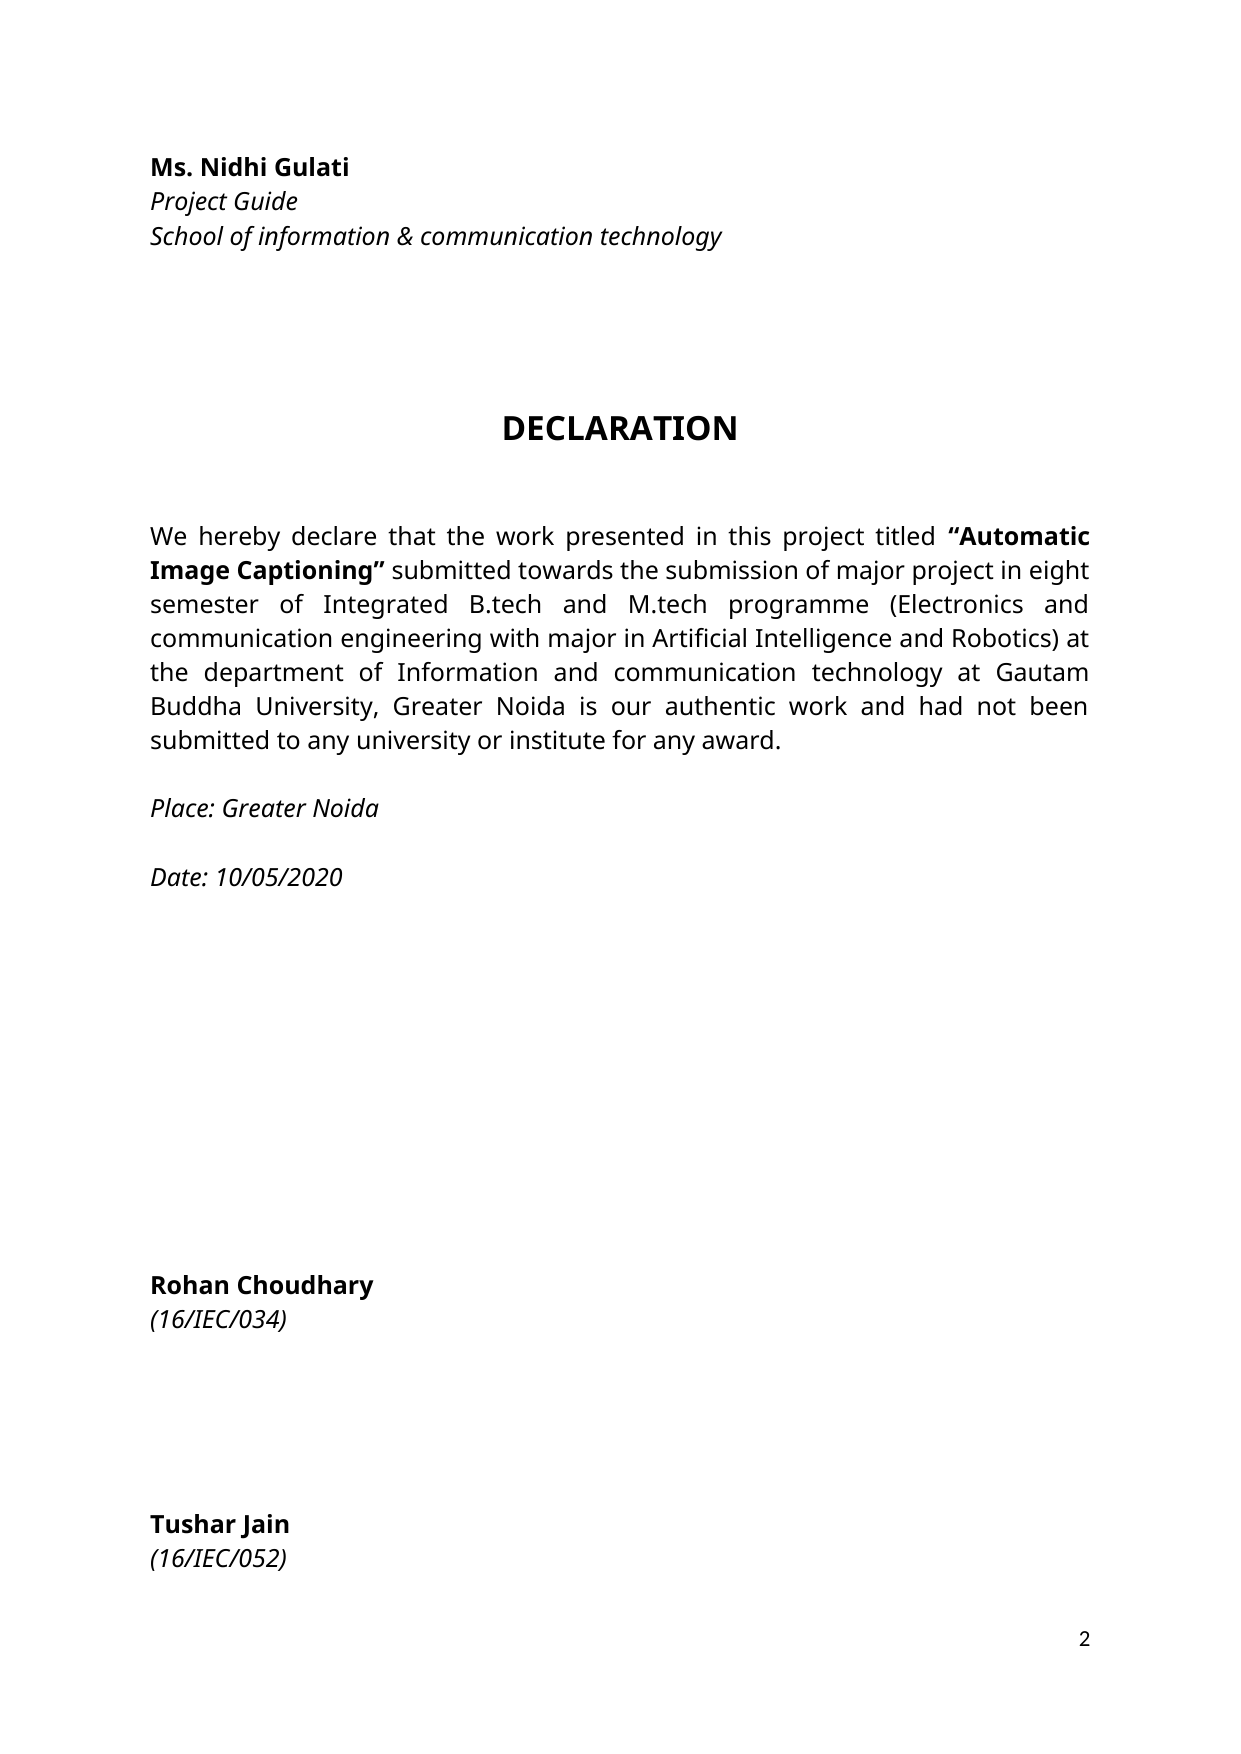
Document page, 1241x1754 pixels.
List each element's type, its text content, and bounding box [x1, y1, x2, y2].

text Tushar Jain [150, 1506, 1090, 1541]
text We hereby declare that the work presented in this project titled “Automatic Image Captioning” submitted towards the submission of major project in eight semester of Integrated B.tech and M.tech programme (Electronics and communication engineering with major in Artificial Intelligence and Robotics) at the department of Information and communication technology at Gautam Buddha University, Greater Noida is our authentic work and had not been submitted to any university or institute for any award. [150, 519, 1090, 757]
text (16/IEC/034) [150, 1302, 1090, 1336]
text Project Guide [150, 184, 1090, 218]
text (16/IEC/052) [150, 1541, 1090, 1574]
text Ms. Nidhi Gulati [150, 150, 1090, 184]
text DECLARATION [150, 405, 1090, 451]
text Rohan Choudhary [150, 1268, 1090, 1302]
text Place: Greater Noida [150, 791, 1090, 825]
text School of information & communication technology [150, 218, 1090, 252]
text Date: 10/05/2020 [150, 859, 1090, 893]
